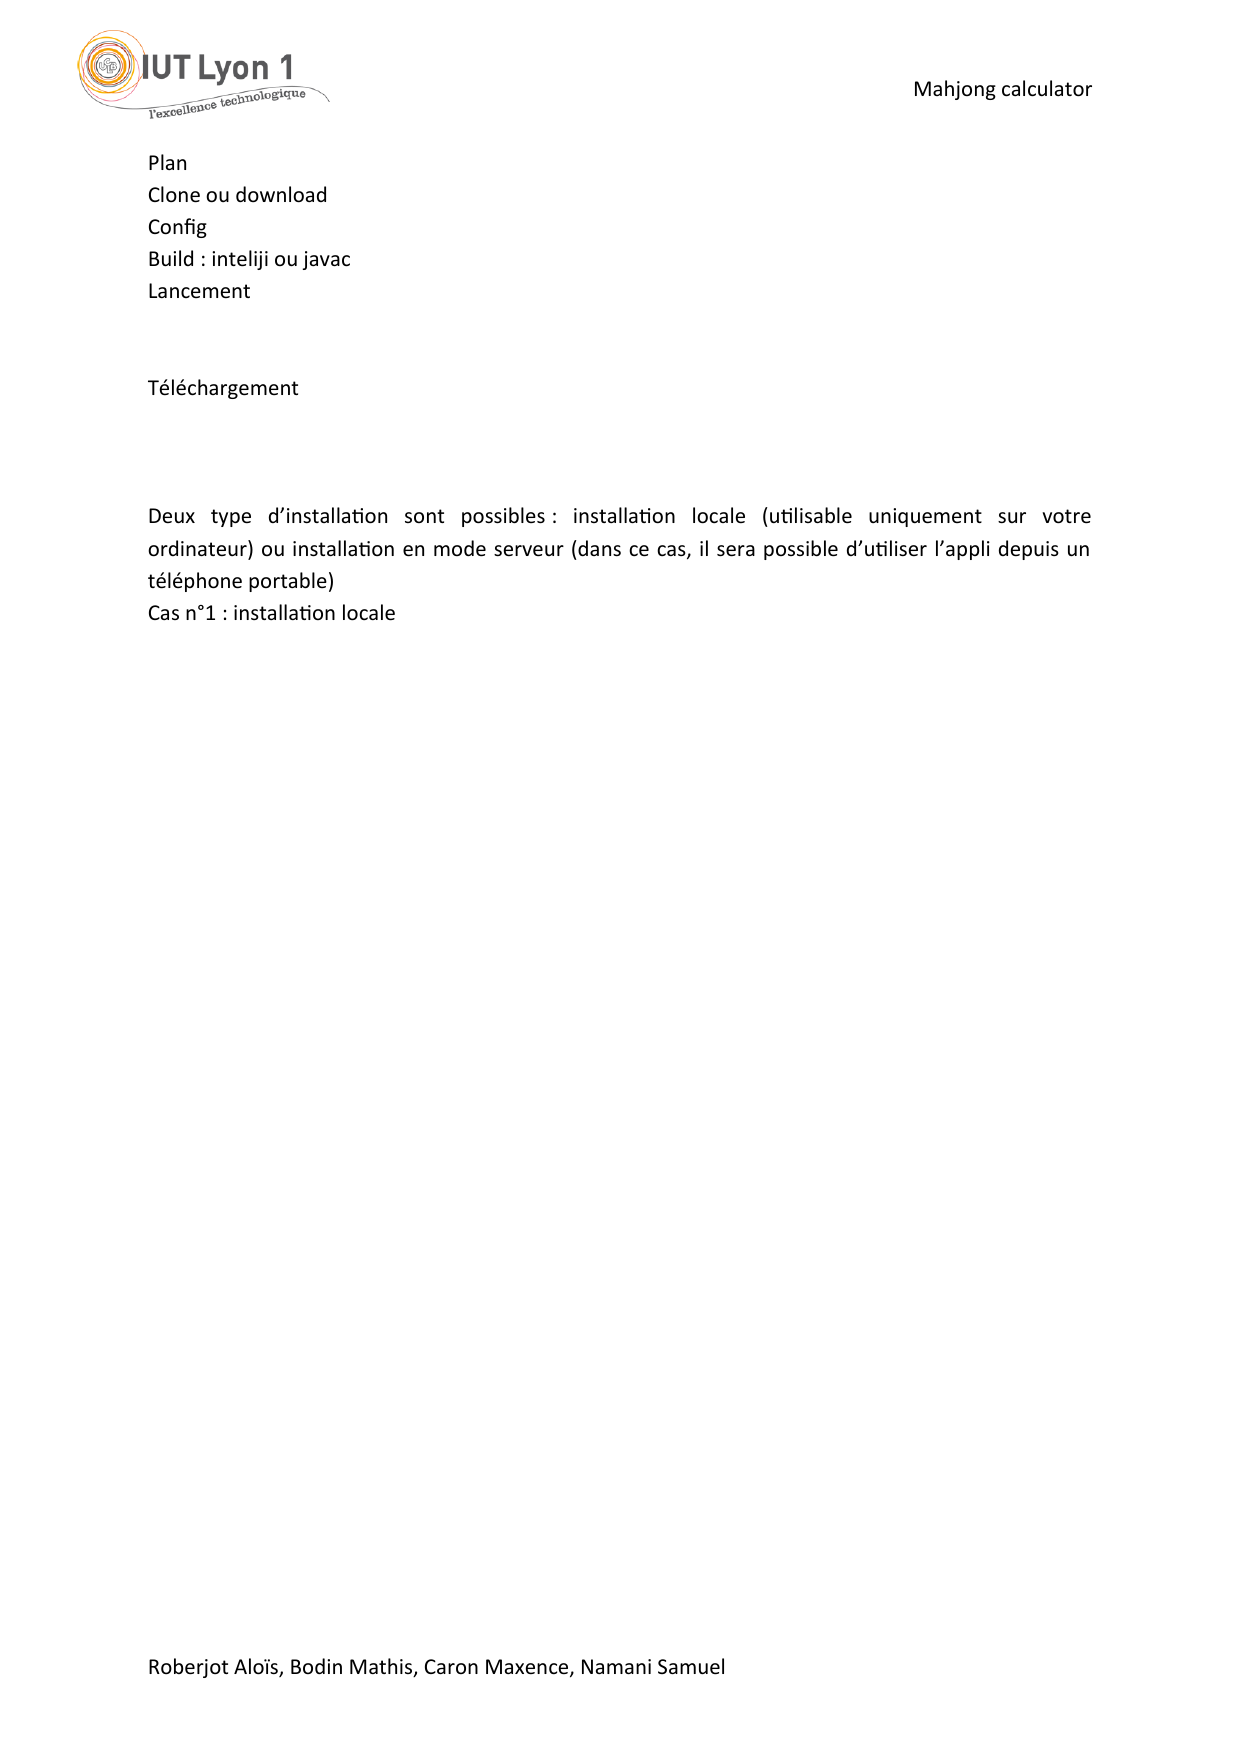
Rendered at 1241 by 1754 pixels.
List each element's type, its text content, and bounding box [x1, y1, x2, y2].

list Lancement [148, 276, 1093, 304]
list Plan [148, 148, 1093, 176]
list Build : inteliji ou javac [148, 244, 1093, 272]
list Config [148, 212, 1093, 240]
list Deux type d’installation sont possibles : installation locale (utilisable uniquement sur votre ordinateur) ou installation en mode serveur (dans ce cas, il sera possible d’utiliser l’appli depuis un téléphone portable) [148, 502, 1093, 594]
list Clone ou download [148, 180, 1093, 208]
picture [68, 22, 337, 122]
list Cas n°1 : installation locale [148, 598, 1093, 626]
list Téléchargement [148, 373, 1093, 401]
